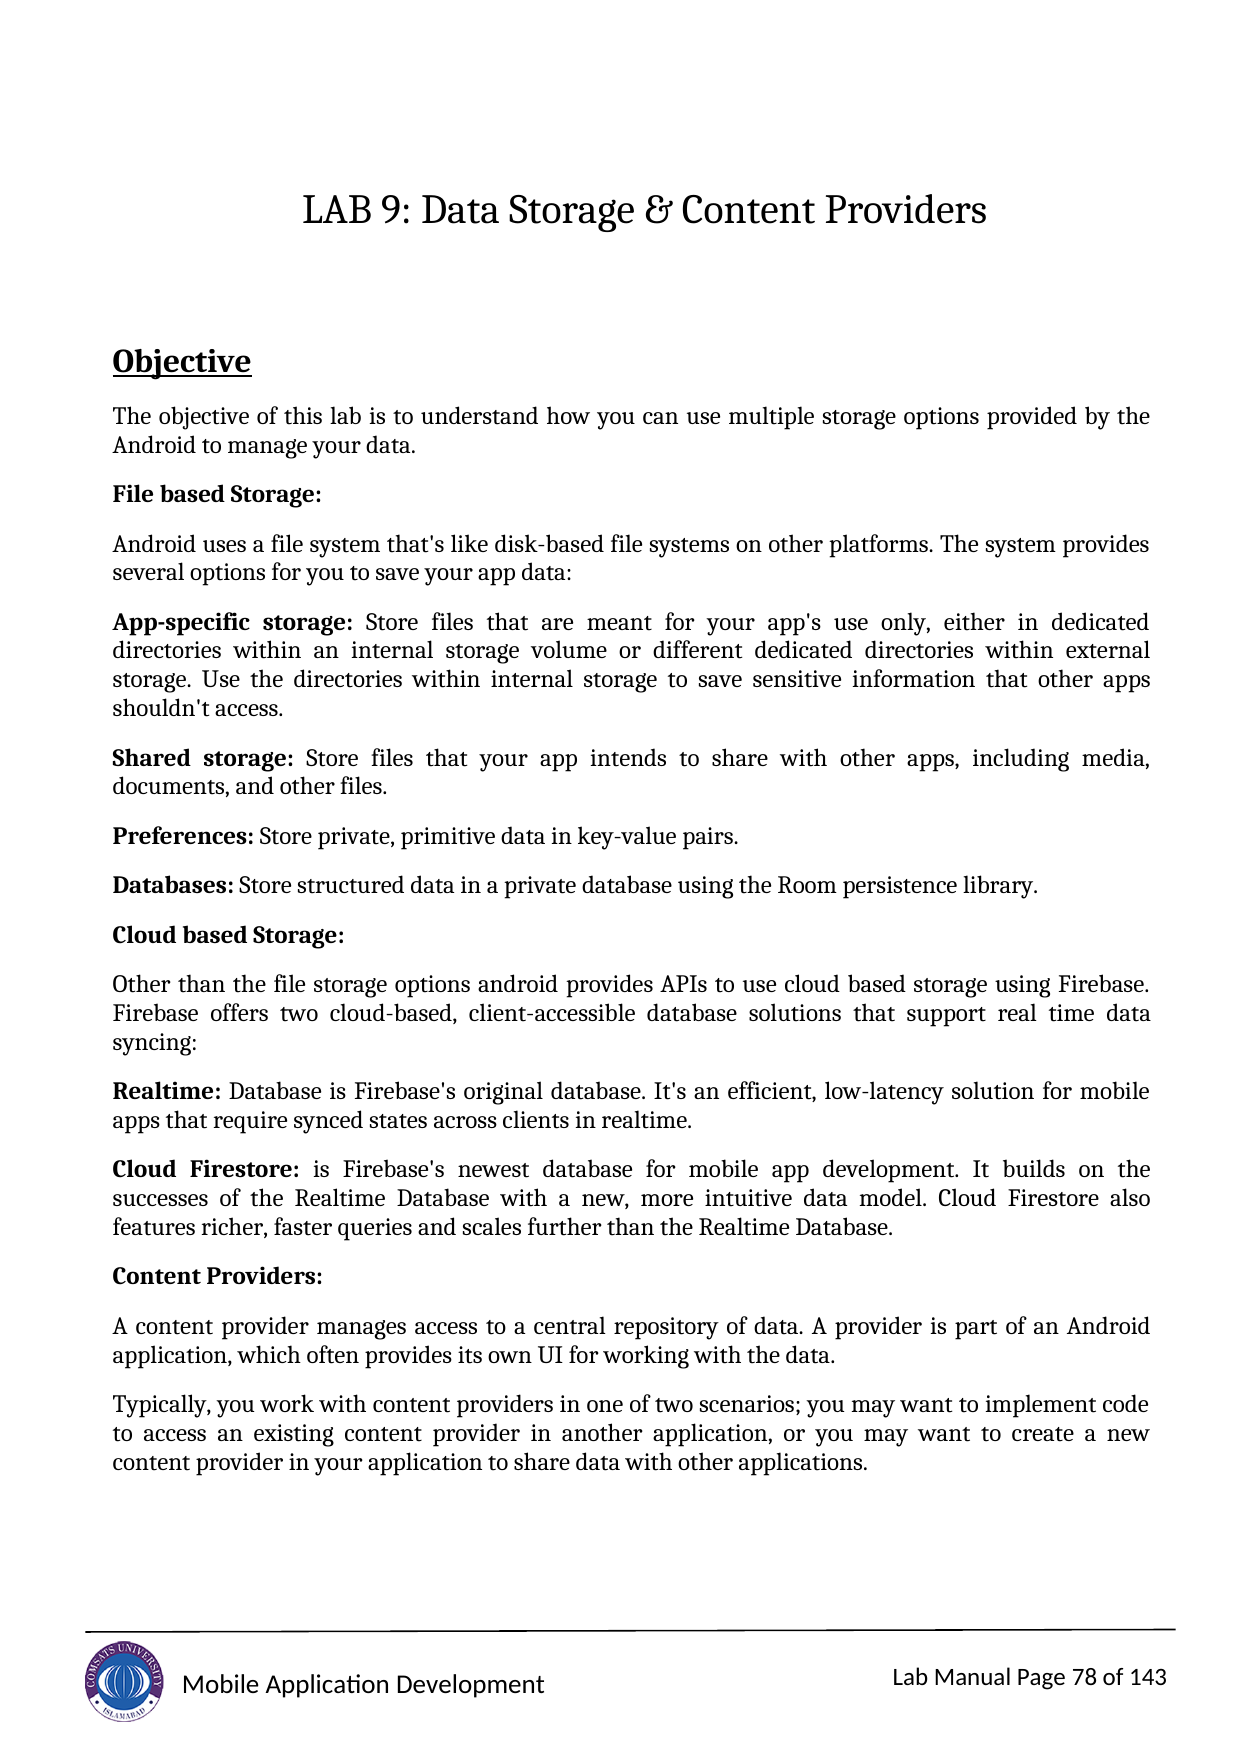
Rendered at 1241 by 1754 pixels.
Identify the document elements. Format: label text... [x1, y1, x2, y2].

subtitle Cloud based Storage: [112, 921, 1240, 949]
text A content provider manages access to a central repository of data. A provider is part of an Android application, which often provides its own UI for working with the data. [112, 1312, 1152, 1369]
text App-specific storage: Store files that are meant for your app's use only, either in dedicated directories within an internal storage volume or different dedicated directories within external storage. Use the directories within internal storage to save sensitive information that other apps shouldn't access. [112, 608, 1152, 723]
text The objective of this lab is to understand how you can use multiple storage options provided by the Android to manage your data. [112, 402, 1152, 459]
subtitle File based Storage: [112, 480, 1240, 509]
text Android uses a file system that's like disk-based file systems on other platforms. The system provides several options for you to save your app data: [112, 529, 1152, 587]
text Cloud Firestore: is Firebase's newest database for mobile app development. It builds on the successes of the Realtime Database with a new, more intuitive data model. Cloud Firestore also features richer, faster queries and scales further than the Realtime Database. [112, 1155, 1152, 1242]
subtitle Content Providers: [112, 1262, 1240, 1291]
picture [85, 1641, 165, 1722]
text Typically, you work with content providers in one of two scenarios; you may want to implement code to access an existing content provider in another application, or you may want to create a new content provider in your application to share data with other applications. [112, 1390, 1152, 1476]
text Shared storage: Store files that your app intends to share with other apps, including media, documents, and other files. [112, 743, 1152, 801]
text Databases: Store structured data in a private database using the Room persistence library. [112, 871, 1152, 900]
text Preferences: Store private, primitive data in key-value pairs. [112, 822, 1152, 850]
text Realtime: Database is Firebase's original database. It's an efficient, low-latency solution for mobile apps that require synced states across clients in realtime. [112, 1077, 1152, 1134]
text Other than the file storage options android provides APIs to use cloud based storage using Firebase. Firebase offers two cloud-based, client-accessible database solutions that support real time data syncing: [112, 970, 1152, 1056]
subtitle Objective [112, 343, 1240, 381]
subtitle LAB 9: Data Storage & Content Providers [49, 186, 1240, 233]
